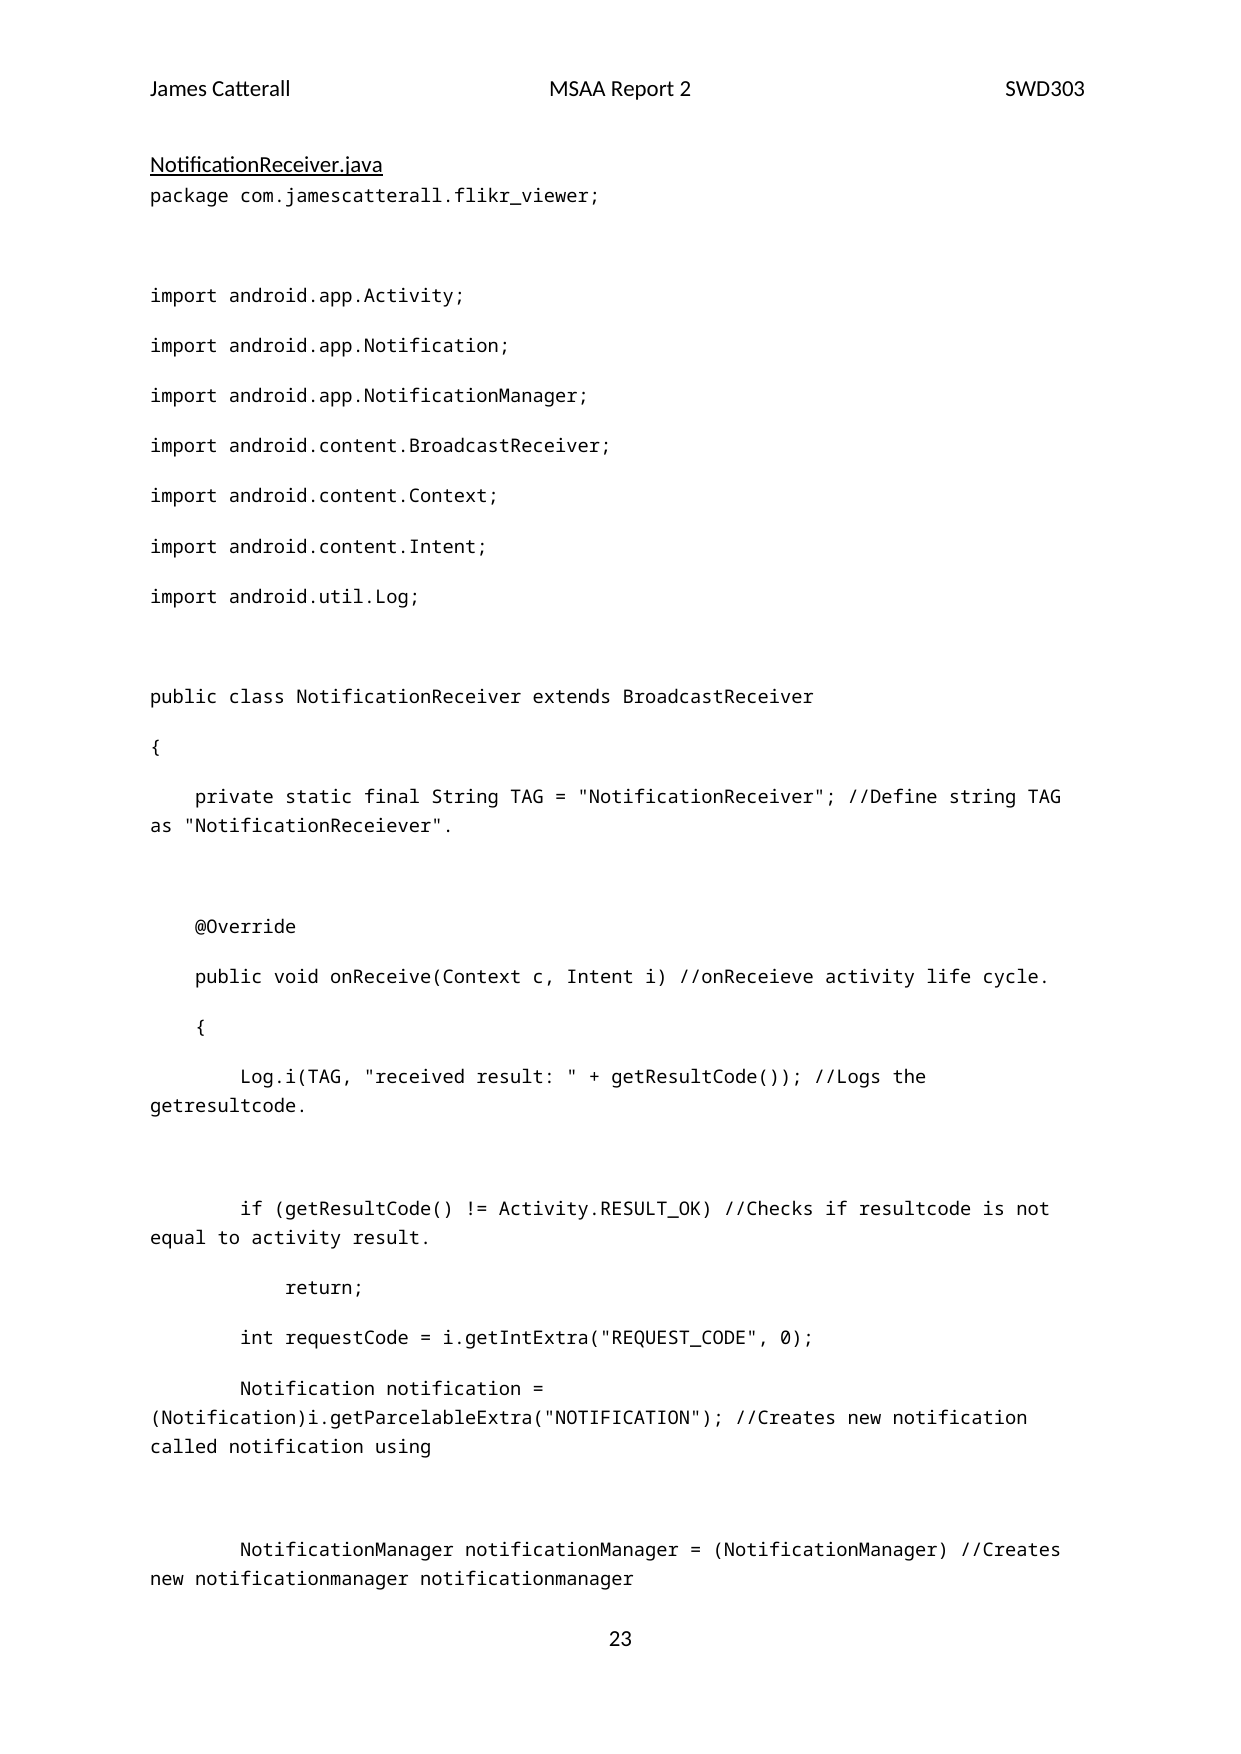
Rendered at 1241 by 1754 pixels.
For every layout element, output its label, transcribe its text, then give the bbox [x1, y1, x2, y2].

text int requestCode = i.getIntExtra("REQUEST_CODE", 0); [150, 1325, 1090, 1350]
text package com.jamescatterall.flikr_viewer; [150, 182, 1090, 208]
text NotificationManager notificationManager = (NotificationManager) //Creates new notificationmanager notificationmanager [150, 1536, 1090, 1591]
text import android.content.Intent; [150, 533, 1090, 558]
text public void onReceive(Context c, Intent i) //onReceieve activity life cycle. [150, 963, 1090, 988]
text { [150, 733, 1090, 759]
text private static final String TAG = "NotificationReceiver"; //Define string TAG as "NotificationReceiever". [150, 783, 1090, 838]
text return; [150, 1274, 1090, 1300]
text public class NotificationReceiver extends BroadcastReceiver [150, 683, 1090, 709]
text import android.content.BroadcastReceiver; [150, 433, 1090, 458]
text Log.i(TAG, "received result: " + getResultCode()); //Logs the getresultcode. [150, 1063, 1090, 1118]
text Notification notification = (Notification)i.getParcelableExtra("NOTIFICATION"); //Creates new notification called notification using [150, 1375, 1090, 1459]
text import android.app.NotificationManager; [150, 383, 1090, 408]
text import android.util.Log; [150, 583, 1090, 608]
text if (getResultCode() != Activity.RESULT_OK) //Checks if resultcode is not equal to activity result. [150, 1195, 1090, 1250]
text import android.app.Notification; [150, 332, 1090, 358]
subtitle NotificationReceiver.java [150, 150, 1090, 178]
text @Override [150, 913, 1090, 938]
text import android.content.Context; [150, 483, 1090, 508]
text { [150, 1013, 1090, 1039]
text import android.app.Activity; [150, 282, 1090, 308]
